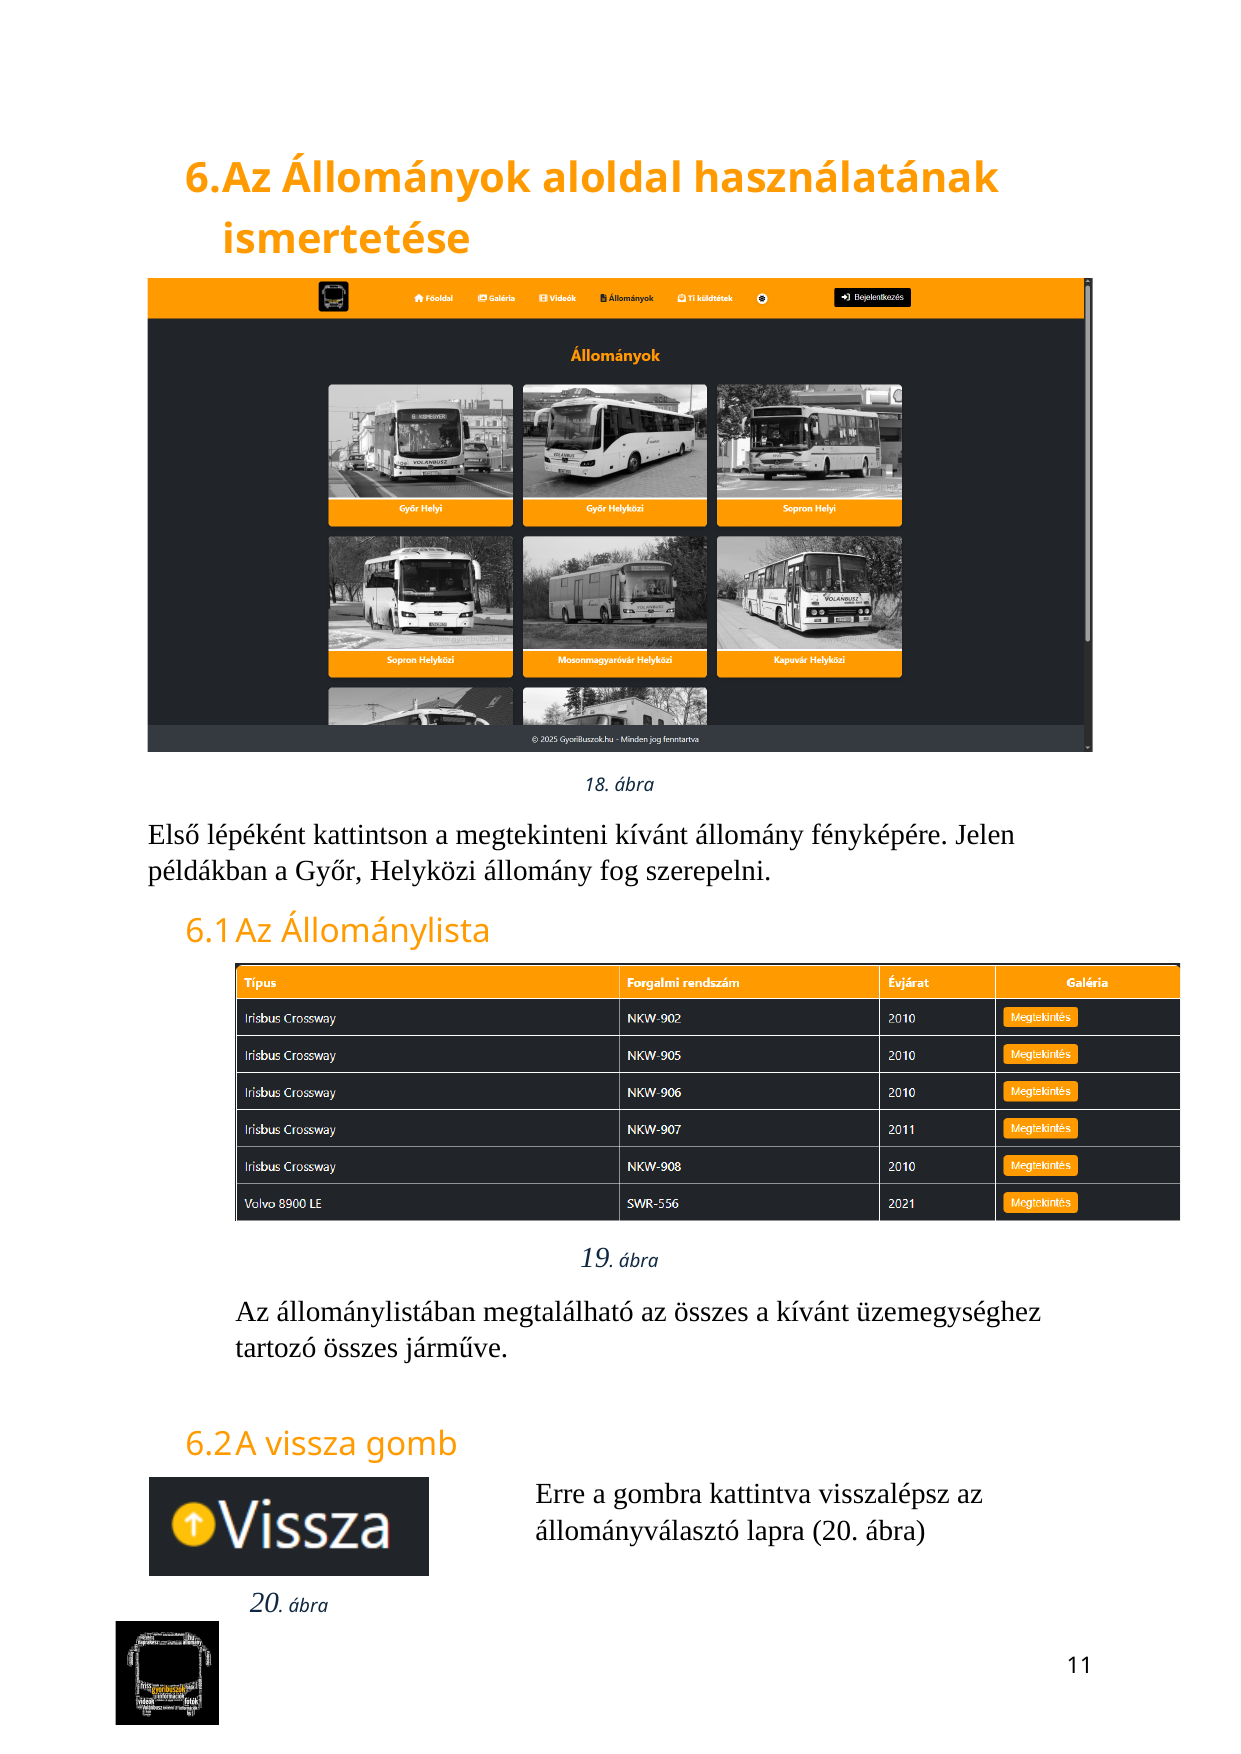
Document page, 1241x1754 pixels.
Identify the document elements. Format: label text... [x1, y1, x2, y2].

text 18. ábra [148, 771, 1093, 797]
picture [235, 963, 1180, 1221]
picture [115, 1621, 219, 1725]
list Az állománylistában megtalálható az összes a kívánt üzemegységhez tartozó összes járműve. [235, 1294, 1093, 1364]
list Erre a gombra kattintva visszalépsz az állományválasztó lapra (20. ábra) [429, 1477, 1093, 1546]
text Első lépéként kattintson a megtekinteni kívánt állomány fényképére. Jelen példákban a Győr, Helyközi állomány fog szerepelni. [148, 817, 1093, 887]
picture [147, 278, 1093, 752]
picture [147, 1477, 429, 1574]
subtitle A vissza gomb [185, 1419, 1093, 1465]
subtitle Az Állománylista [185, 906, 1093, 952]
subtitle Az Állományok aloldal használatának ismertetése [185, 148, 1093, 266]
text 19. ábra [148, 1240, 1093, 1273]
